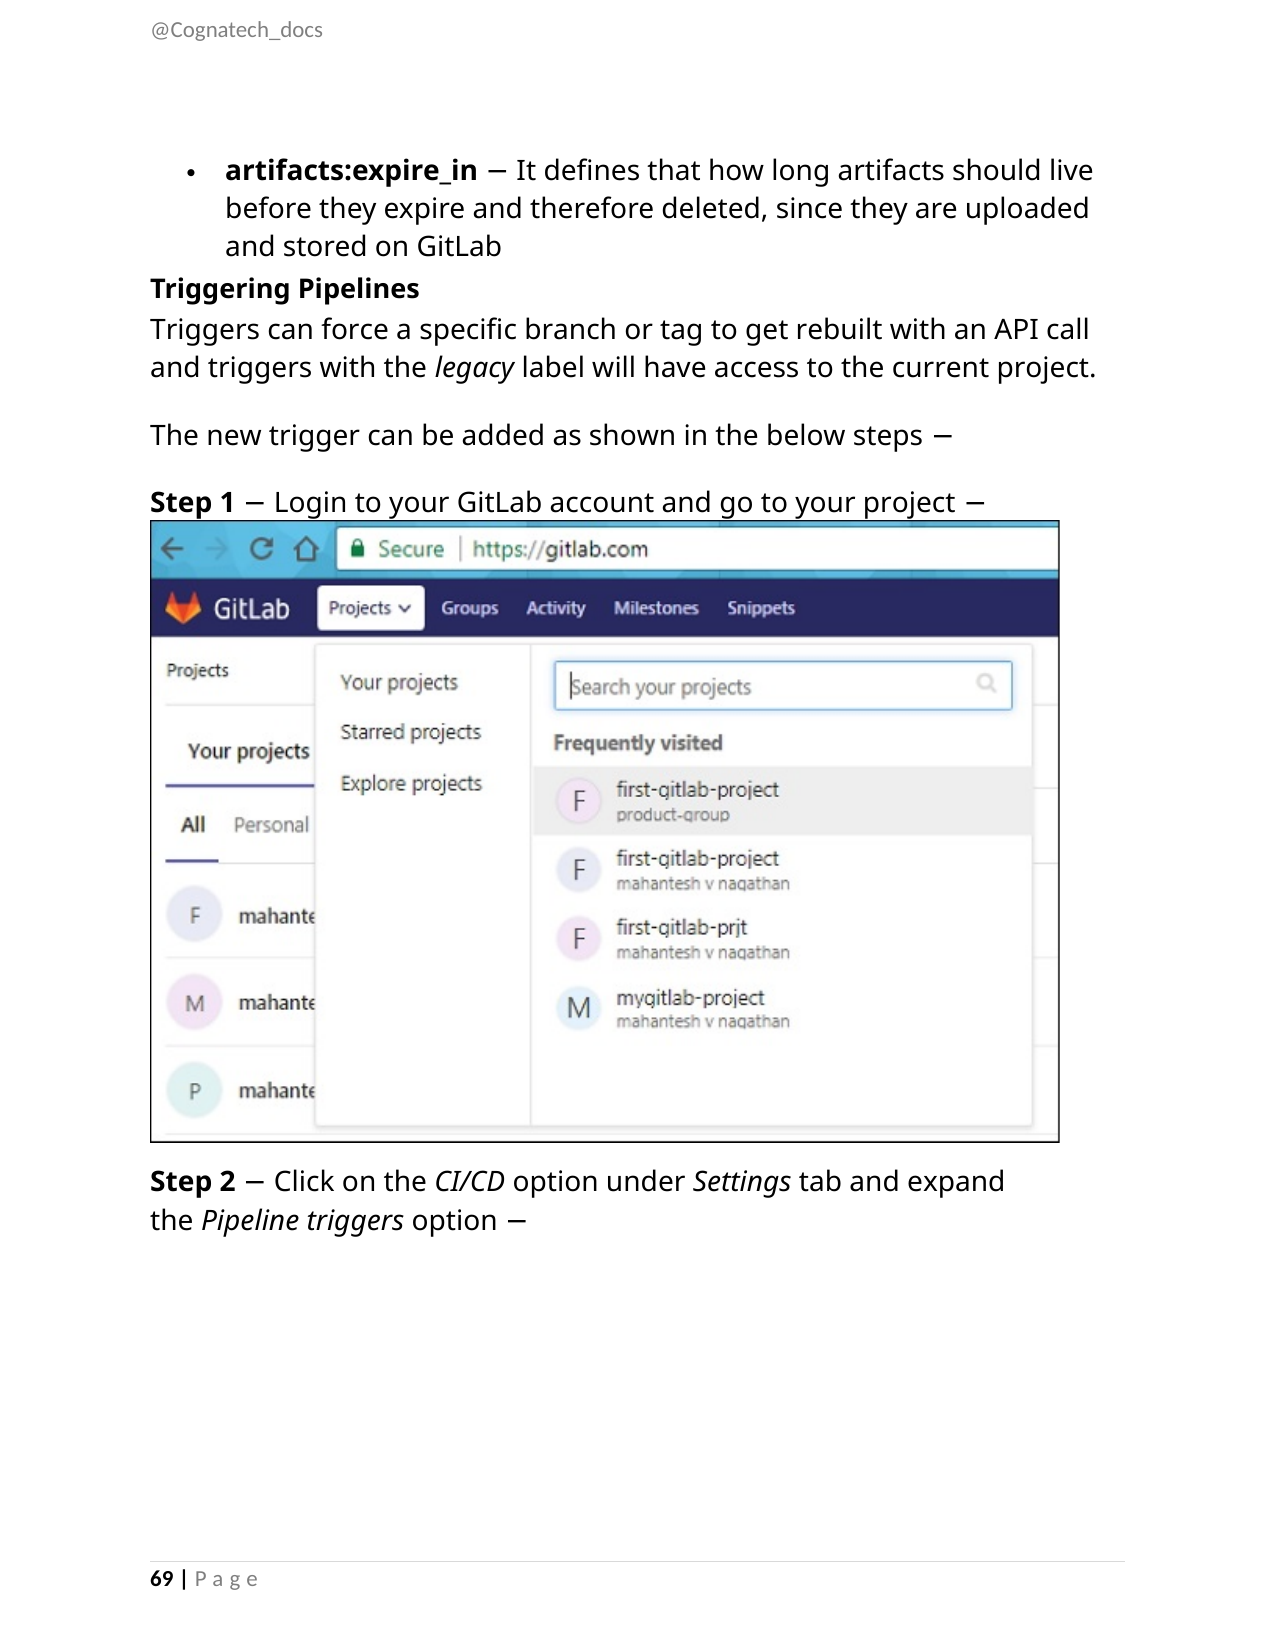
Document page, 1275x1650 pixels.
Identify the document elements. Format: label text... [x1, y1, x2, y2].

text Step 2 − Click on the CI/CD option under Settings tab and expand the Pipeline triggers option − [150, 1162, 1125, 1238]
list artifacts:expire_in − It defines that how long artifacts should live before they expire and therefore deleted, since they are uploaded and stored on GitLab [187, 150, 1125, 265]
picture [150, 520, 1060, 1143]
text The new trigger can be added as shown in the below steps − [150, 415, 1125, 453]
text Step 1 − Login to your GitLab account and go to your project − [150, 482, 1125, 521]
subtitle Triggering Pipelines [150, 269, 1125, 306]
text Triggers can force a specific branch or tag to get rebuilt with an API call and triggers with the legacy label will have access to the current project. [150, 309, 1125, 386]
